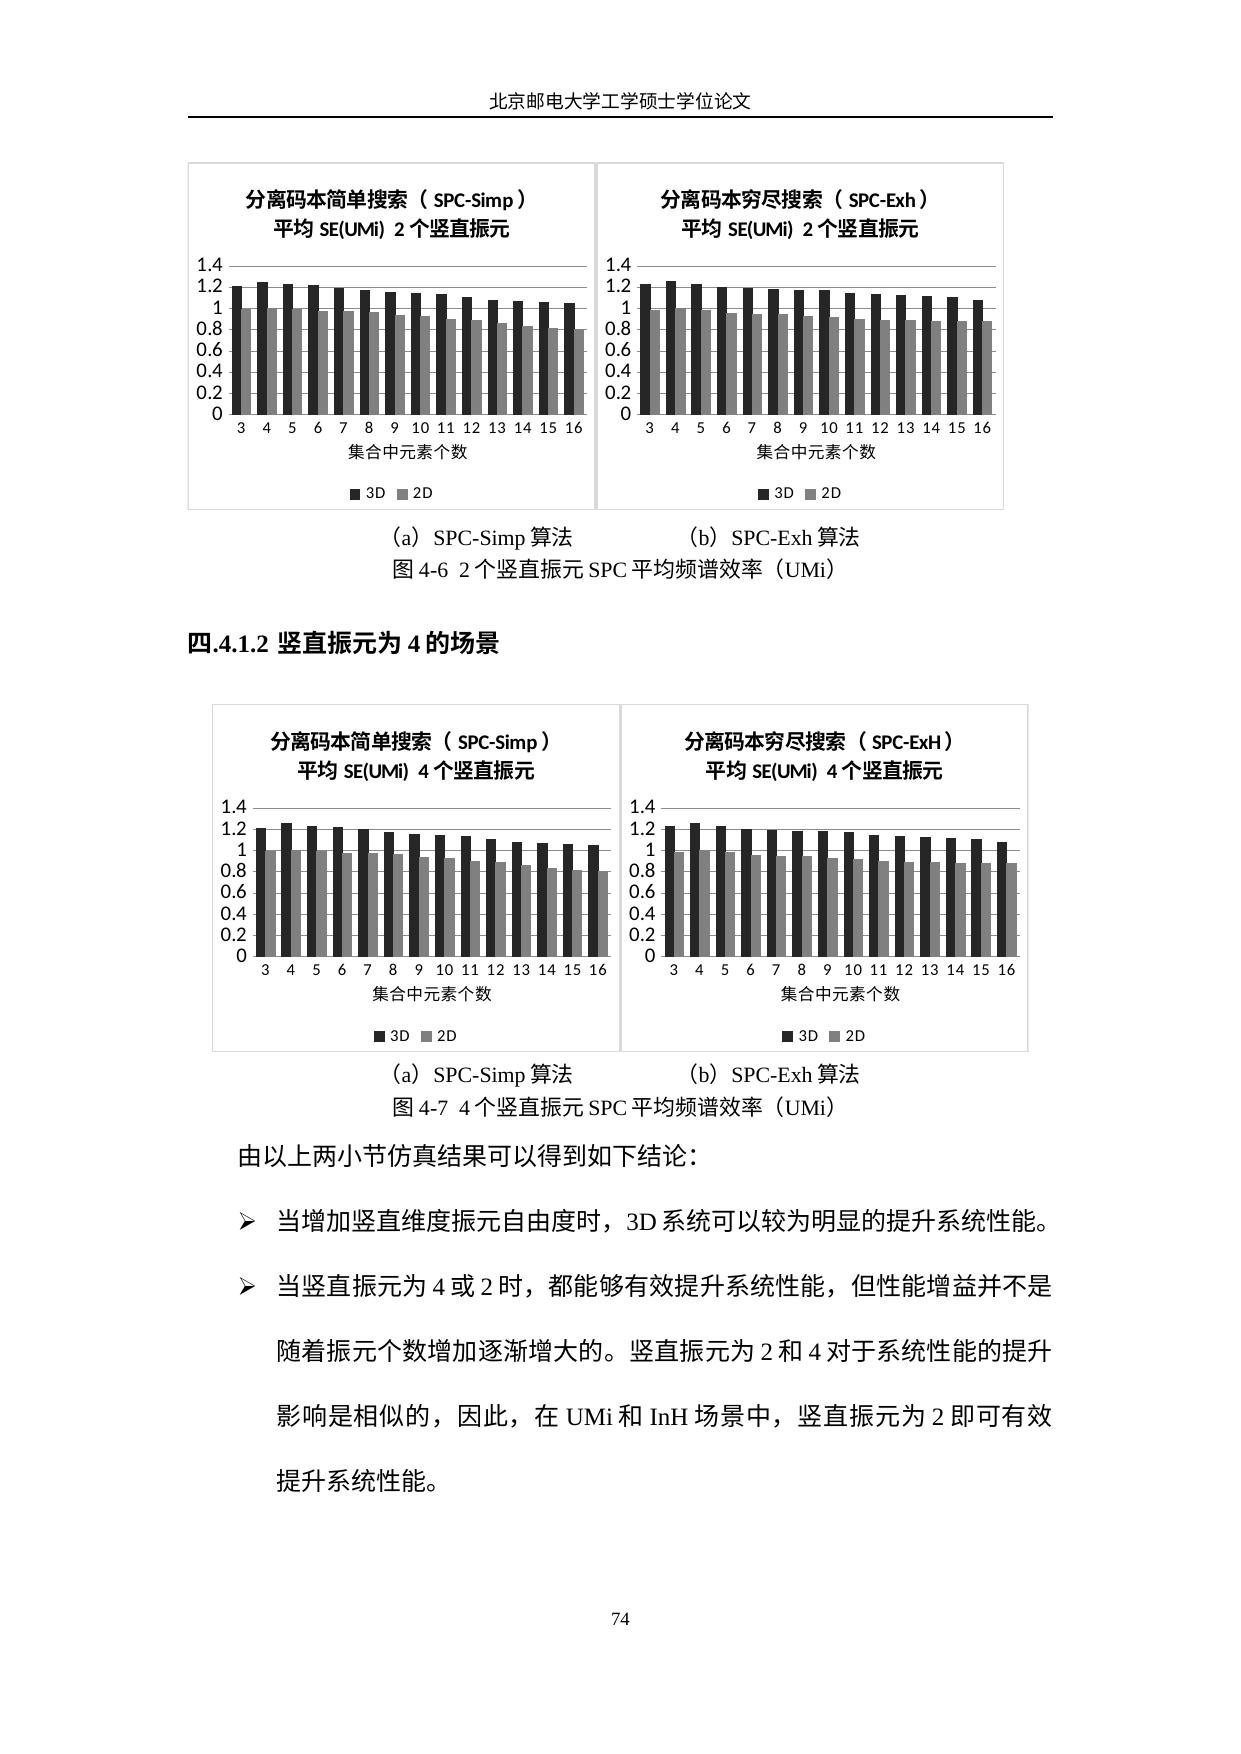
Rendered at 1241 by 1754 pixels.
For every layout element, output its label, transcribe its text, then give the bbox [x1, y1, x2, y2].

text 图4-7 4个竖直振元SPC平均频谱效率（UMi） [187, 1089, 1053, 1122]
text （a）SPC-Simp算法 （b）SPC-Exh算法 [187, 1057, 1053, 1089]
text （a）SPC-Simp算法 （b）SPC-Exh算法 [187, 519, 1053, 552]
list 当竖直振元为4或2时，都能够有效提升系统性能，但性能增益并不是随着振元个数增加逐渐增大的。竖直振元为2和4对于系统性能的提升影响是相似的，因此，在UMi和InH场景中，竖直振元为2即可有效提升系统性能。 [237, 1252, 1053, 1512]
list 当增加竖直维度振元自由度时，3D系统可以较为明显的提升系统性能。 [237, 1187, 1053, 1252]
text 由以上两小节仿真结果可以得到如下结论： [187, 1122, 1053, 1187]
text 图4-6 2个竖直振元SPC平均频谱效率（UMi） [187, 552, 1053, 584]
subtitle 竖直振元为4的场景 [187, 609, 1053, 674]
